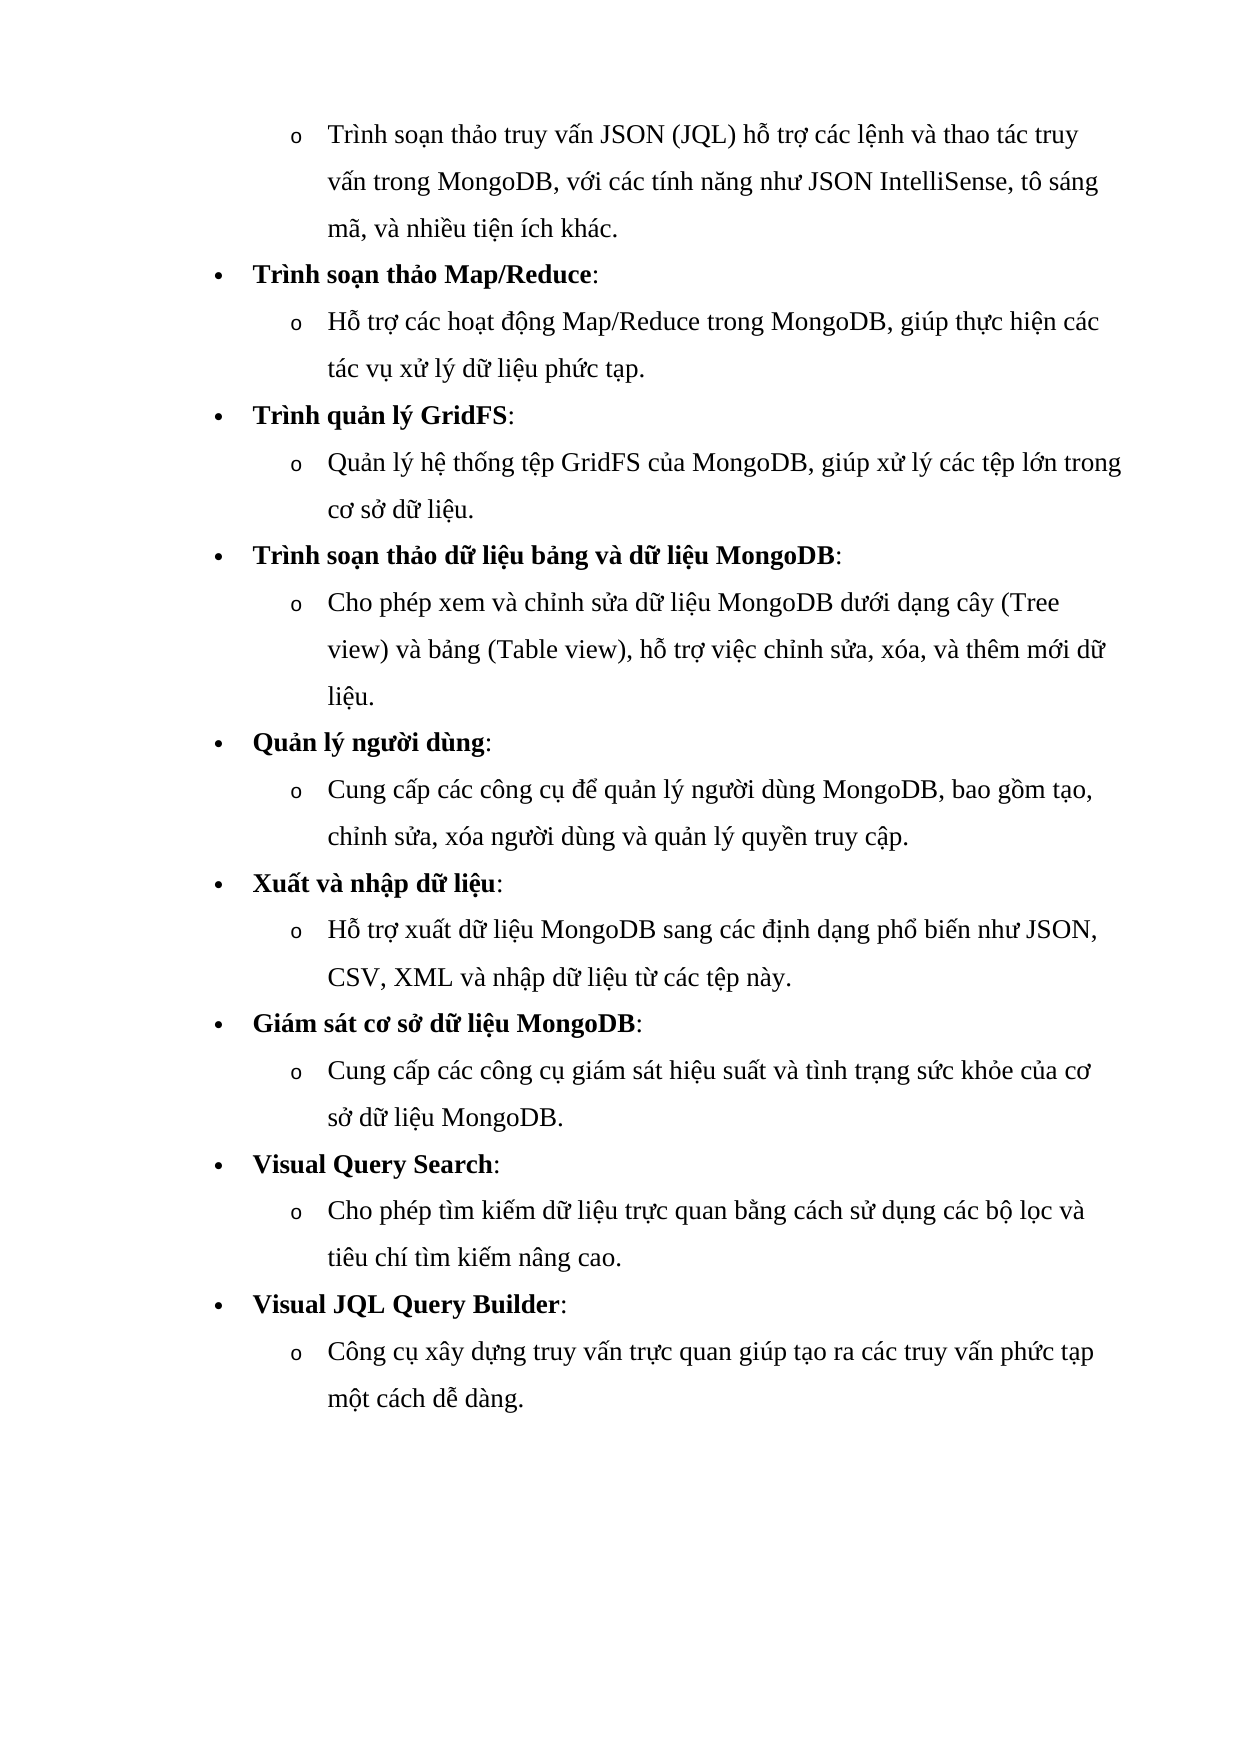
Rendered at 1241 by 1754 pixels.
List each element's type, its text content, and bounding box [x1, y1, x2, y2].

list Trình quản lý GridFS: [215, 399, 1122, 430]
list Công cụ xây dựng truy vấn trực quan giúp tạo ra các truy vấn phức tạp một cách dễ dàng.Trên cùng của Biểu mẫuDưới cùng của Biểu mẫu [290, 1335, 1122, 1413]
list Xuất và nhập dữ liệu: [215, 867, 1122, 898]
list Trình soạn thảo truy vấn JSON (JQL) hỗ trợ các lệnh và thao tác truy vấn trong MongoDB, với các tính năng như JSON IntelliSense, tô sáng mã, và nhiều tiện ích khác. [290, 118, 1122, 243]
list Trình soạn thảo Map/Reduce: [215, 258, 1122, 290]
list Giám sát cơ sở dữ liệu MongoDB: [215, 1007, 1122, 1038]
list Quản lý người dùng: [215, 726, 1122, 758]
list Quản lý hệ thống tệp GridFS của MongoDB, giúp xử lý các tệp lớn trong cơ sở dữ liệu. [290, 446, 1122, 524]
list Trình soạn thảo dữ liệu bảng và dữ liệu MongoDB: [215, 539, 1122, 571]
list Hỗ trợ xuất dữ liệu MongoDB sang các định dạng phổ biến như JSON, CSV, XML và nhập dữ liệu từ các tệp này. [290, 913, 1122, 992]
list Cho phép tìm kiếm dữ liệu trực quan bằng cách sử dụng các bộ lọc và tiêu chí tìm kiếm nâng cao. [290, 1194, 1122, 1273]
list Cung cấp các công cụ để quản lý người dùng MongoDB, bao gồm tạo, chỉnh sửa, xóa người dùng và quản lý quyền truy cập. [290, 773, 1122, 851]
list Cho phép xem và chỉnh sửa dữ liệu MongoDB dưới dạng cây (Tree view) và bảng (Table view), hỗ trợ việc chỉnh sửa, xóa, và thêm mới dữ liệu. [290, 586, 1122, 711]
list Cung cấp các công cụ giám sát hiệu suất và tình trạng sức khỏe của cơ sở dữ liệu MongoDB. [290, 1054, 1122, 1132]
list Visual JQL Query Builder: [215, 1288, 1122, 1319]
list Hỗ trợ các hoạt động Map/Reduce trong MongoDB, giúp thực hiện các tác vụ xử lý dữ liệu phức tạp. [290, 305, 1122, 383]
list Visual Query Search: [215, 1148, 1122, 1179]
